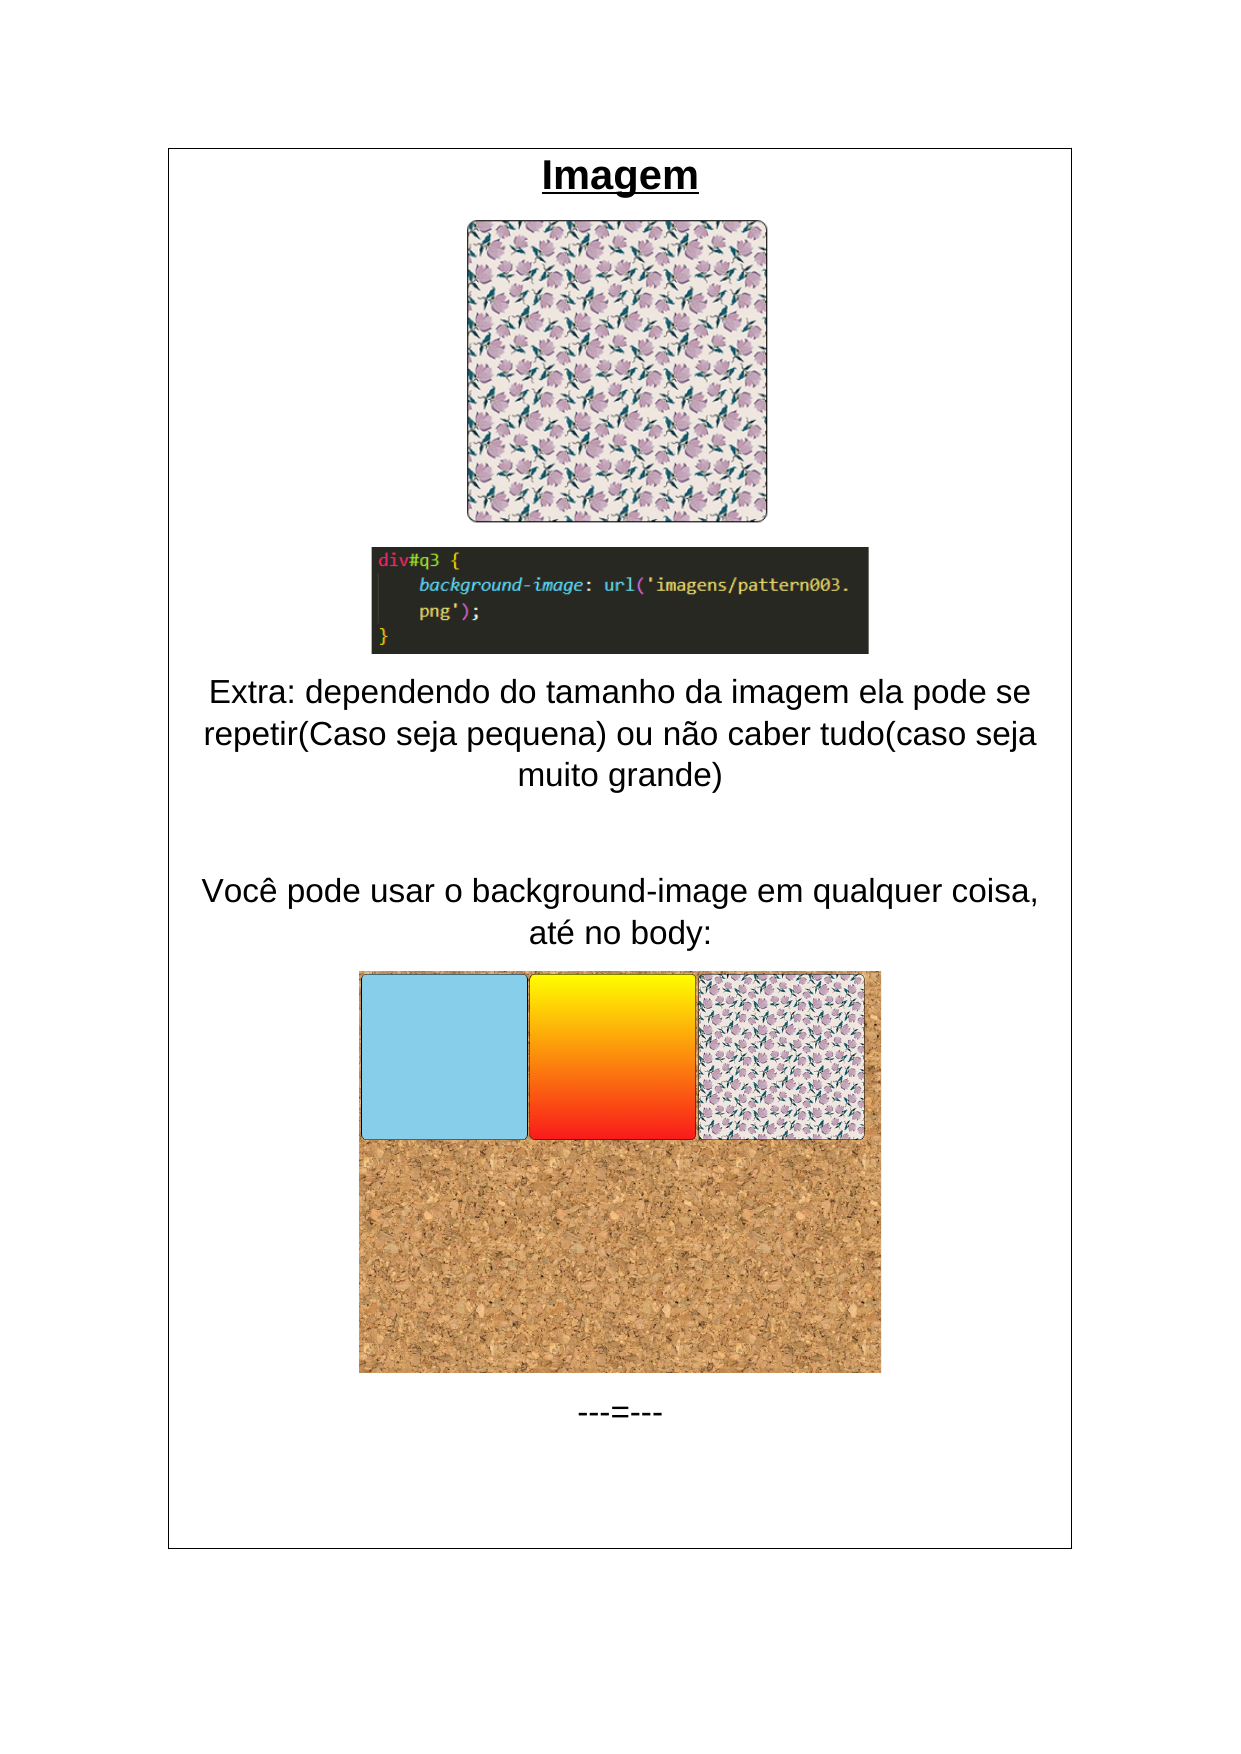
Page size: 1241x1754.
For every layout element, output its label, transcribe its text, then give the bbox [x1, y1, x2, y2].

text Extra: dependendo do tamanho da imagem ela pode se repetir(Caso seja pequena) ou não caber tudo(caso seja muito grande) [169, 669, 1071, 794]
picture [359, 971, 882, 1373]
text Você pode usar o background-image em qualquer coisa, até no body: [169, 868, 1071, 951]
picture [371, 547, 869, 654]
text Imagem [169, 149, 1071, 199]
picture [465, 219, 775, 529]
text ---=--- [169, 1388, 1071, 1430]
